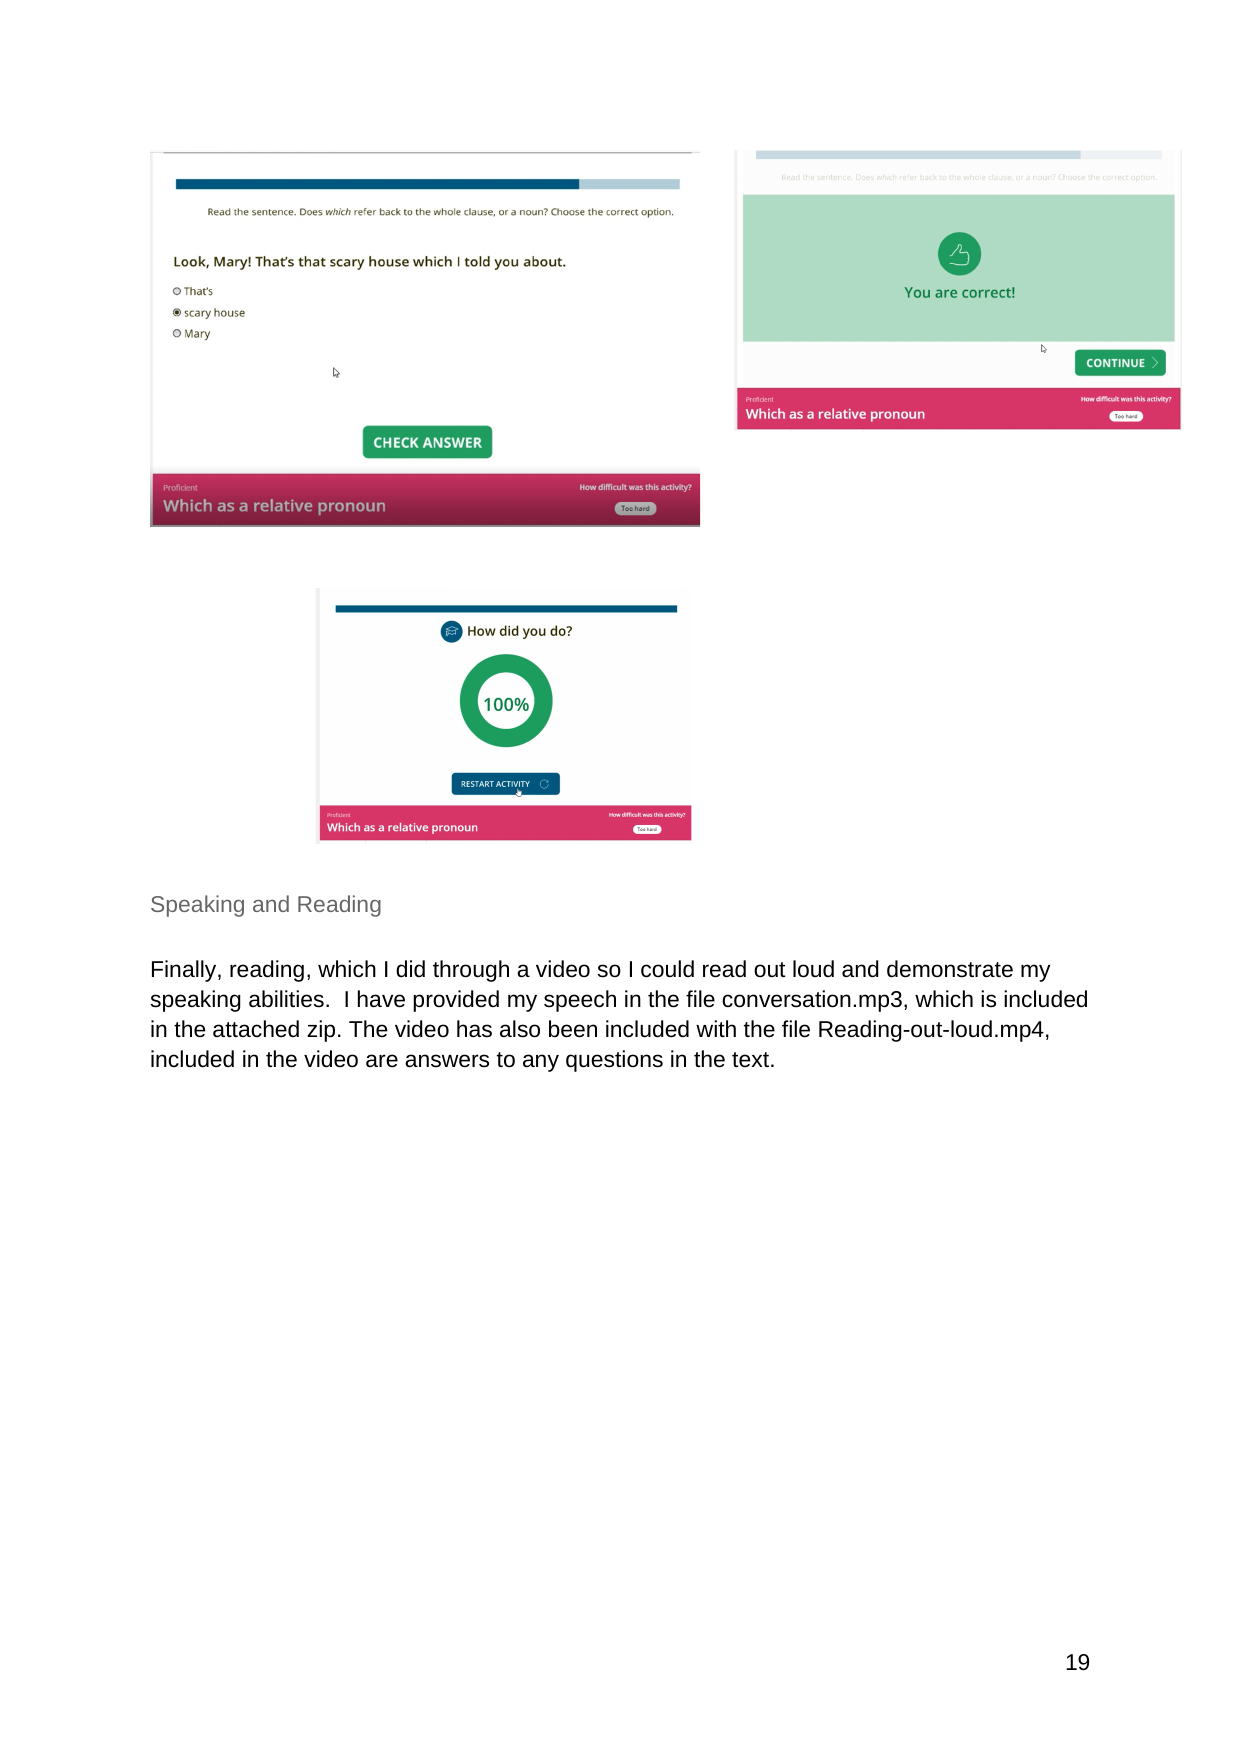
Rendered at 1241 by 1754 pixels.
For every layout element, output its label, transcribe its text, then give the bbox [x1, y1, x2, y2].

picture [315, 588, 692, 844]
picture [150, 150, 700, 527]
text Finally, reading, which I did through a video so I could read out loud and demonstrate my speaking abilities. I have provided my speech in the file conversation.mp3, which is included in the attached zip. The video has also been included with the file Reading-out-loud.mp4, included in the video are answers to any questions in the text. [150, 956, 1090, 1073]
subtitle Speaking and Reading [150, 891, 1090, 917]
picture [734, 150, 1182, 431]
